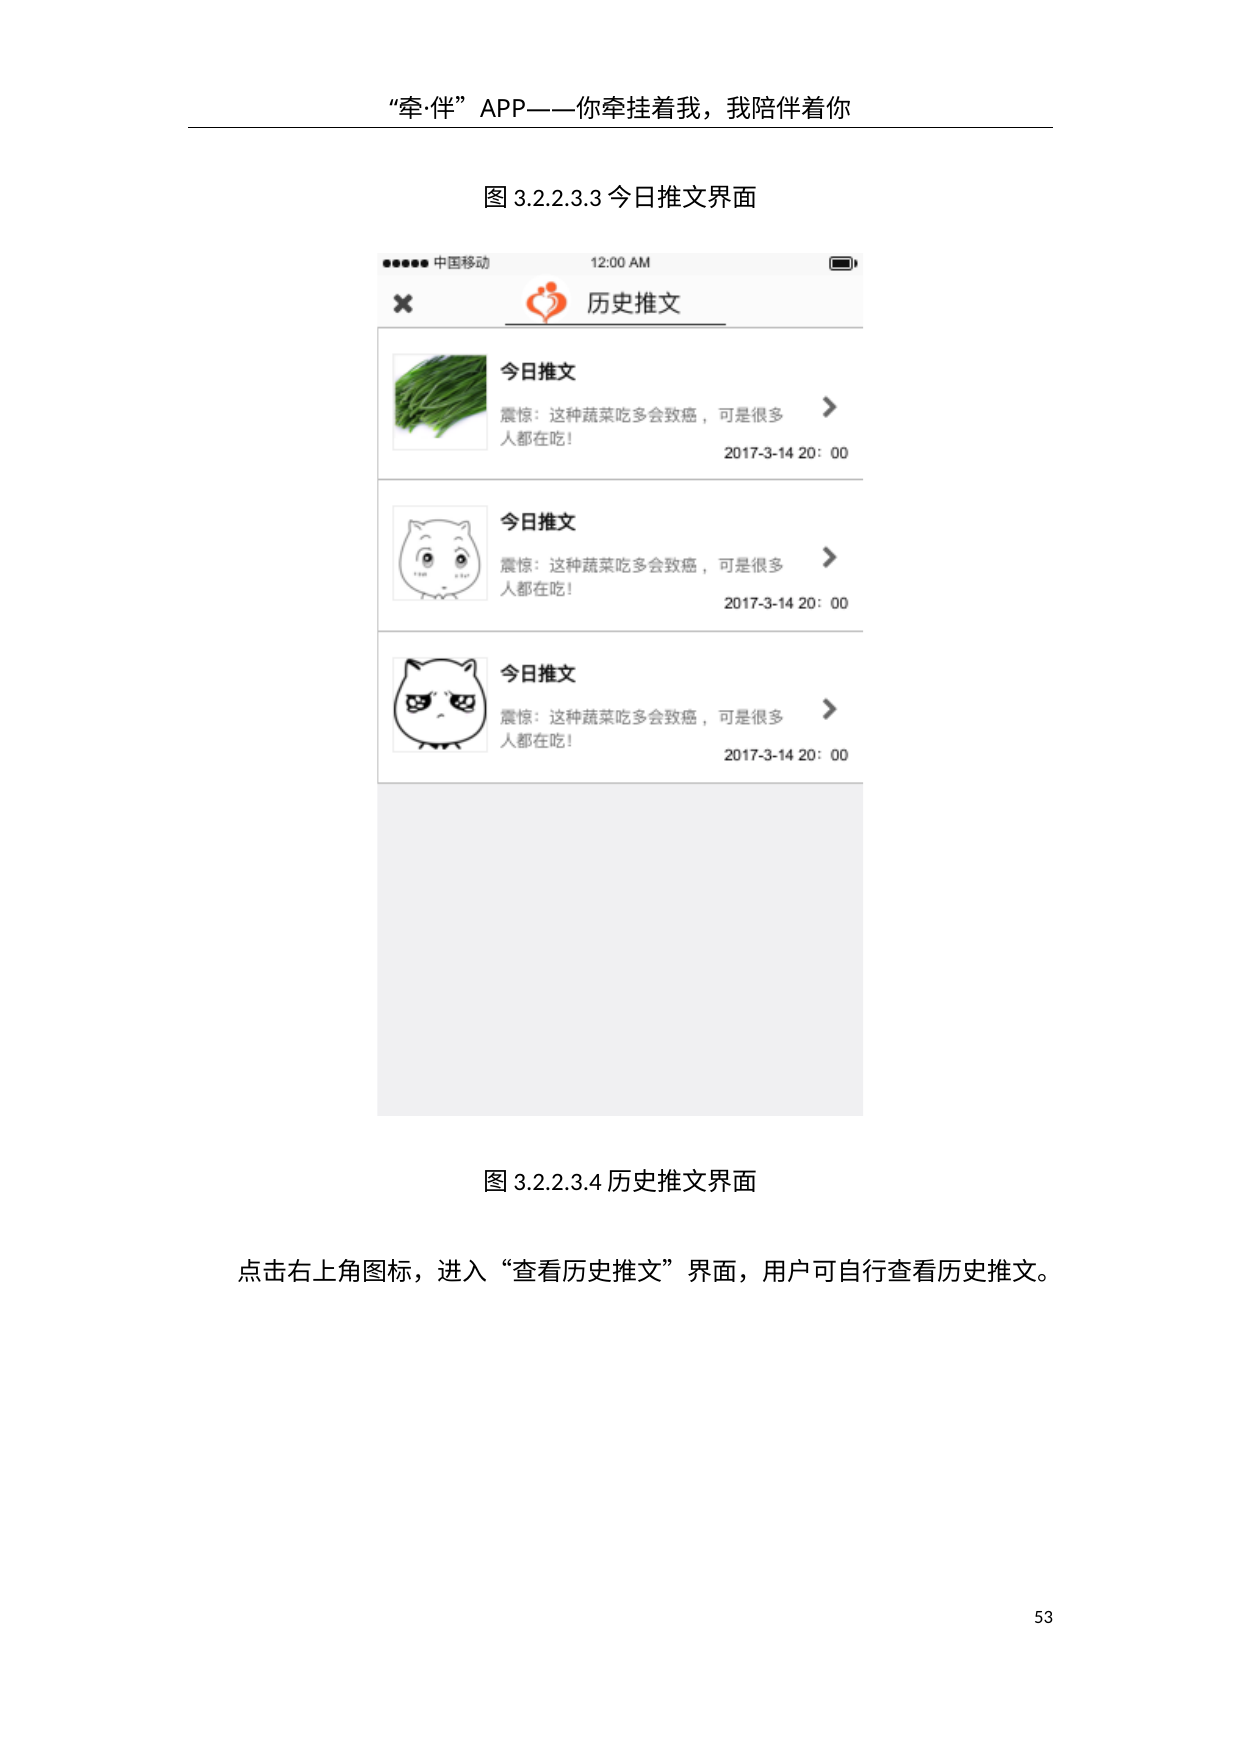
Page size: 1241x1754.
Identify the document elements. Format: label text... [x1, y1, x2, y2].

text 点击右上角图标，进入“查看历史推文”界面，用户可自行查看历史推文。 [187, 1237, 1053, 1302]
picture [377, 253, 864, 1116]
text 图3.2.2.3.4 历史推文界面 [187, 1147, 1053, 1212]
text 图3.2.2.3.3 今日推文界面 [187, 163, 1053, 228]
